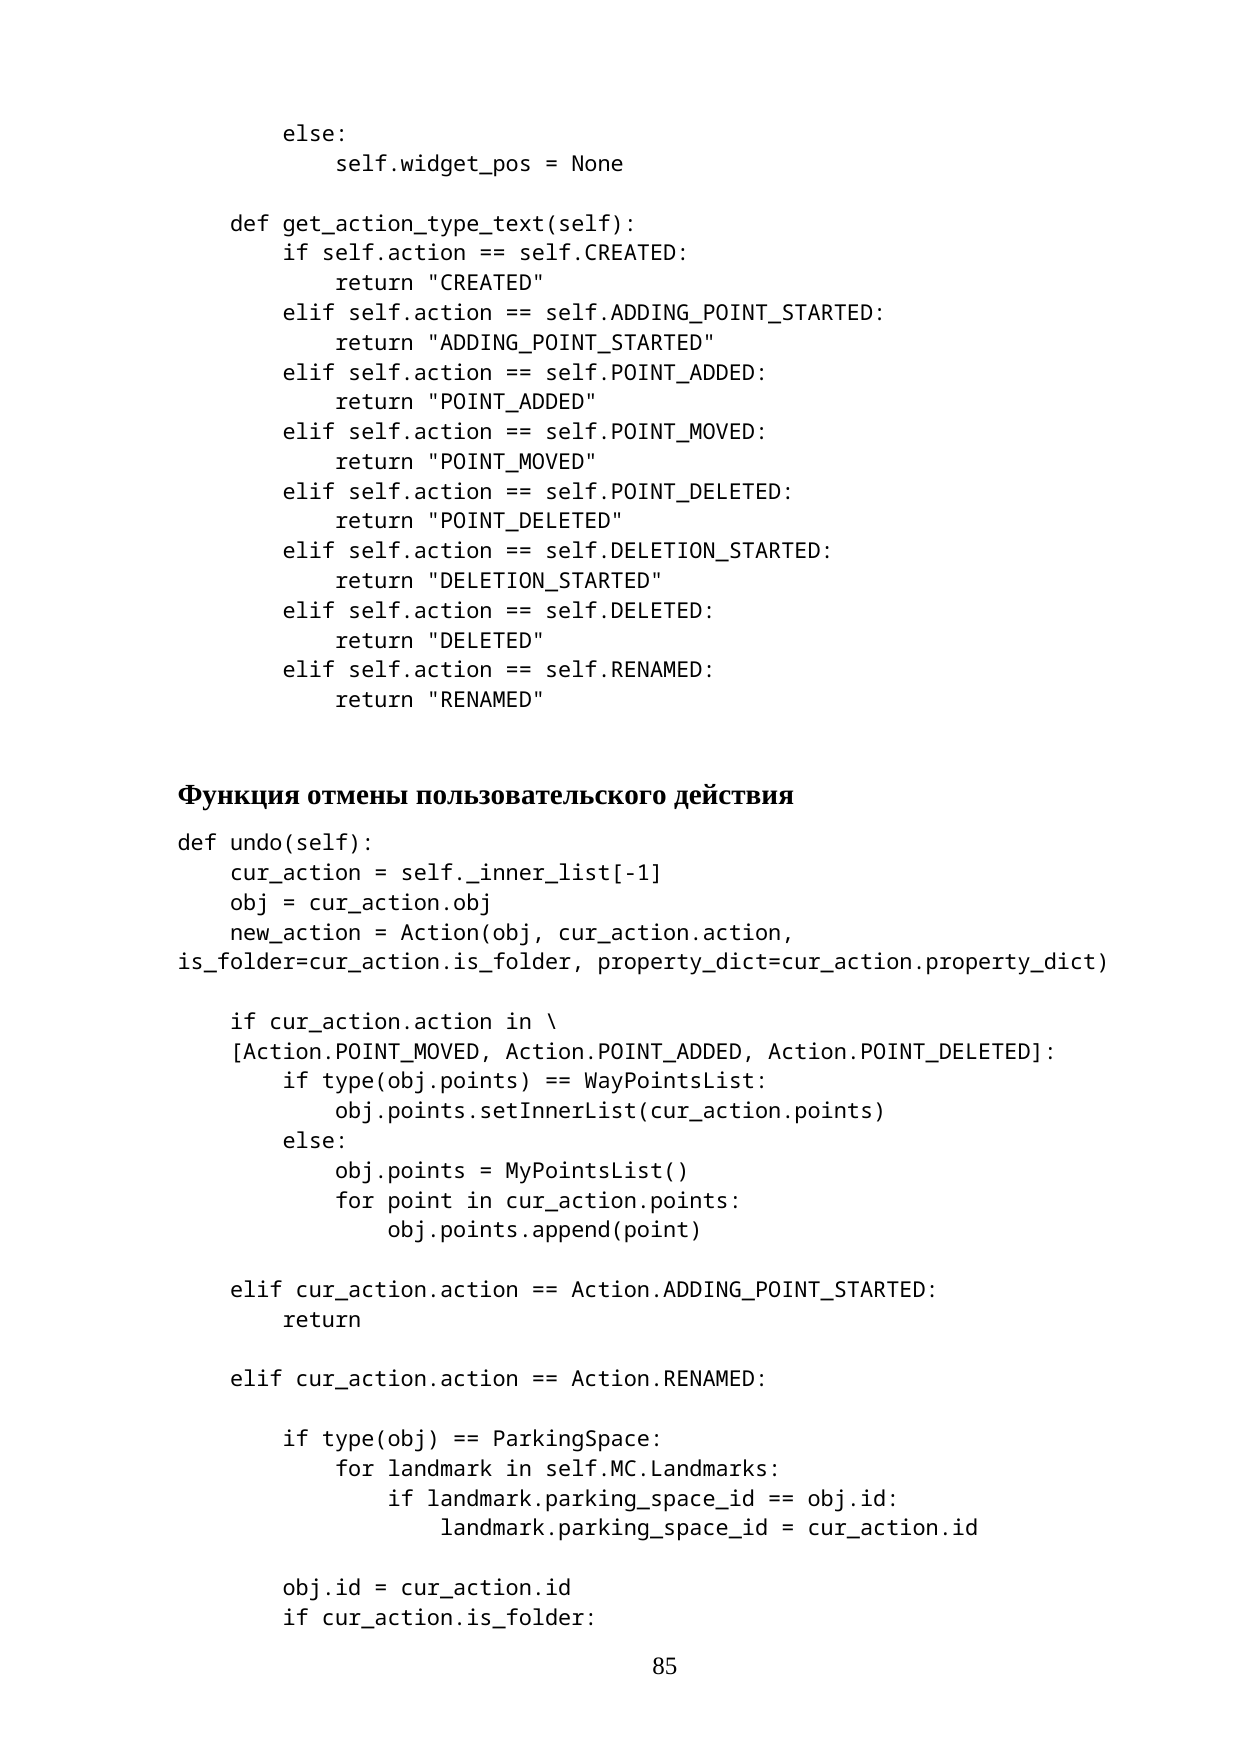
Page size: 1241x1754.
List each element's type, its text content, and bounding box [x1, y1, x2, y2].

text cur_action = self._inner_list[-1] [177, 857, 1152, 887]
text obj.points = MyPointsList() [177, 1155, 1152, 1184]
text for point in cur_action.points: [177, 1184, 1152, 1214]
text elif self.action == self.POINT_MOVED: [177, 416, 1152, 446]
text [Action.POINT_MOVED, Action.POINT_ADDED, Action.POINT_DELETED]: [177, 1036, 1152, 1065]
text Функция отмены пользовательского действия [177, 777, 1152, 810]
text elif cur_action.action == Action.ADDING_POINT_STARTED: [177, 1274, 1152, 1304]
text self.widget_pos = None [177, 148, 1152, 178]
text obj.id = cur_action.id [177, 1572, 1152, 1602]
text if type(obj.points) == WayPointsList: [177, 1065, 1152, 1095]
text obj.points.setInnerList(cur_action.points) [177, 1095, 1152, 1125]
text elif cur_action.action == Action.RENAMED: [177, 1363, 1152, 1393]
text if landmark.parking_space_id == obj.id: [177, 1482, 1152, 1512]
text return "DELETION_STARTED" [177, 565, 1152, 595]
text if type(obj) == ParkingSpace: [177, 1423, 1152, 1453]
text return "CREATED" [177, 267, 1152, 297]
text obj.points.append(point) [177, 1214, 1152, 1244]
text elif self.action == self.POINT_DELETED: [177, 476, 1152, 505]
text if cur_action.action in \ [177, 1006, 1152, 1036]
text elif self.action == self.POINT_ADDED: [177, 356, 1152, 386]
text elif self.action == self.RENAMED: [177, 654, 1152, 684]
text return "POINT_MOVED" [177, 446, 1152, 476]
text elif self.action == self.DELETED: [177, 595, 1152, 624]
text elif self.action == self.ADDING_POINT_STARTED: [177, 297, 1152, 327]
text return "ADDING_POINT_STARTED" [177, 327, 1152, 356]
text new_action = Action(obj, cur_action.action, is_folder=cur_action.is_folder, property_dict=cur_action.property_dict) [177, 916, 1152, 976]
text return "POINT_DELETED" [177, 505, 1152, 535]
text def undo(self): [177, 827, 1152, 857]
text landmark.parking_space_id = cur_action.id [177, 1512, 1152, 1542]
text if cur_action.is_folder: [177, 1602, 1152, 1631]
text elif self.action == self.DELETION_STARTED: [177, 535, 1152, 565]
text for landmark in self.MC.Landmarks: [177, 1453, 1152, 1482]
text return "DELETED" [177, 624, 1152, 654]
text else: [177, 1125, 1152, 1155]
text else: [177, 118, 1152, 148]
text obj = cur_action.obj [177, 887, 1152, 916]
text if self.action == self.CREATED: [177, 237, 1152, 267]
text def get_action_type_text(self): [177, 207, 1152, 237]
text return "POINT_ADDED" [177, 386, 1152, 416]
text return "RENAMED" [177, 684, 1152, 714]
text return [177, 1304, 1152, 1333]
